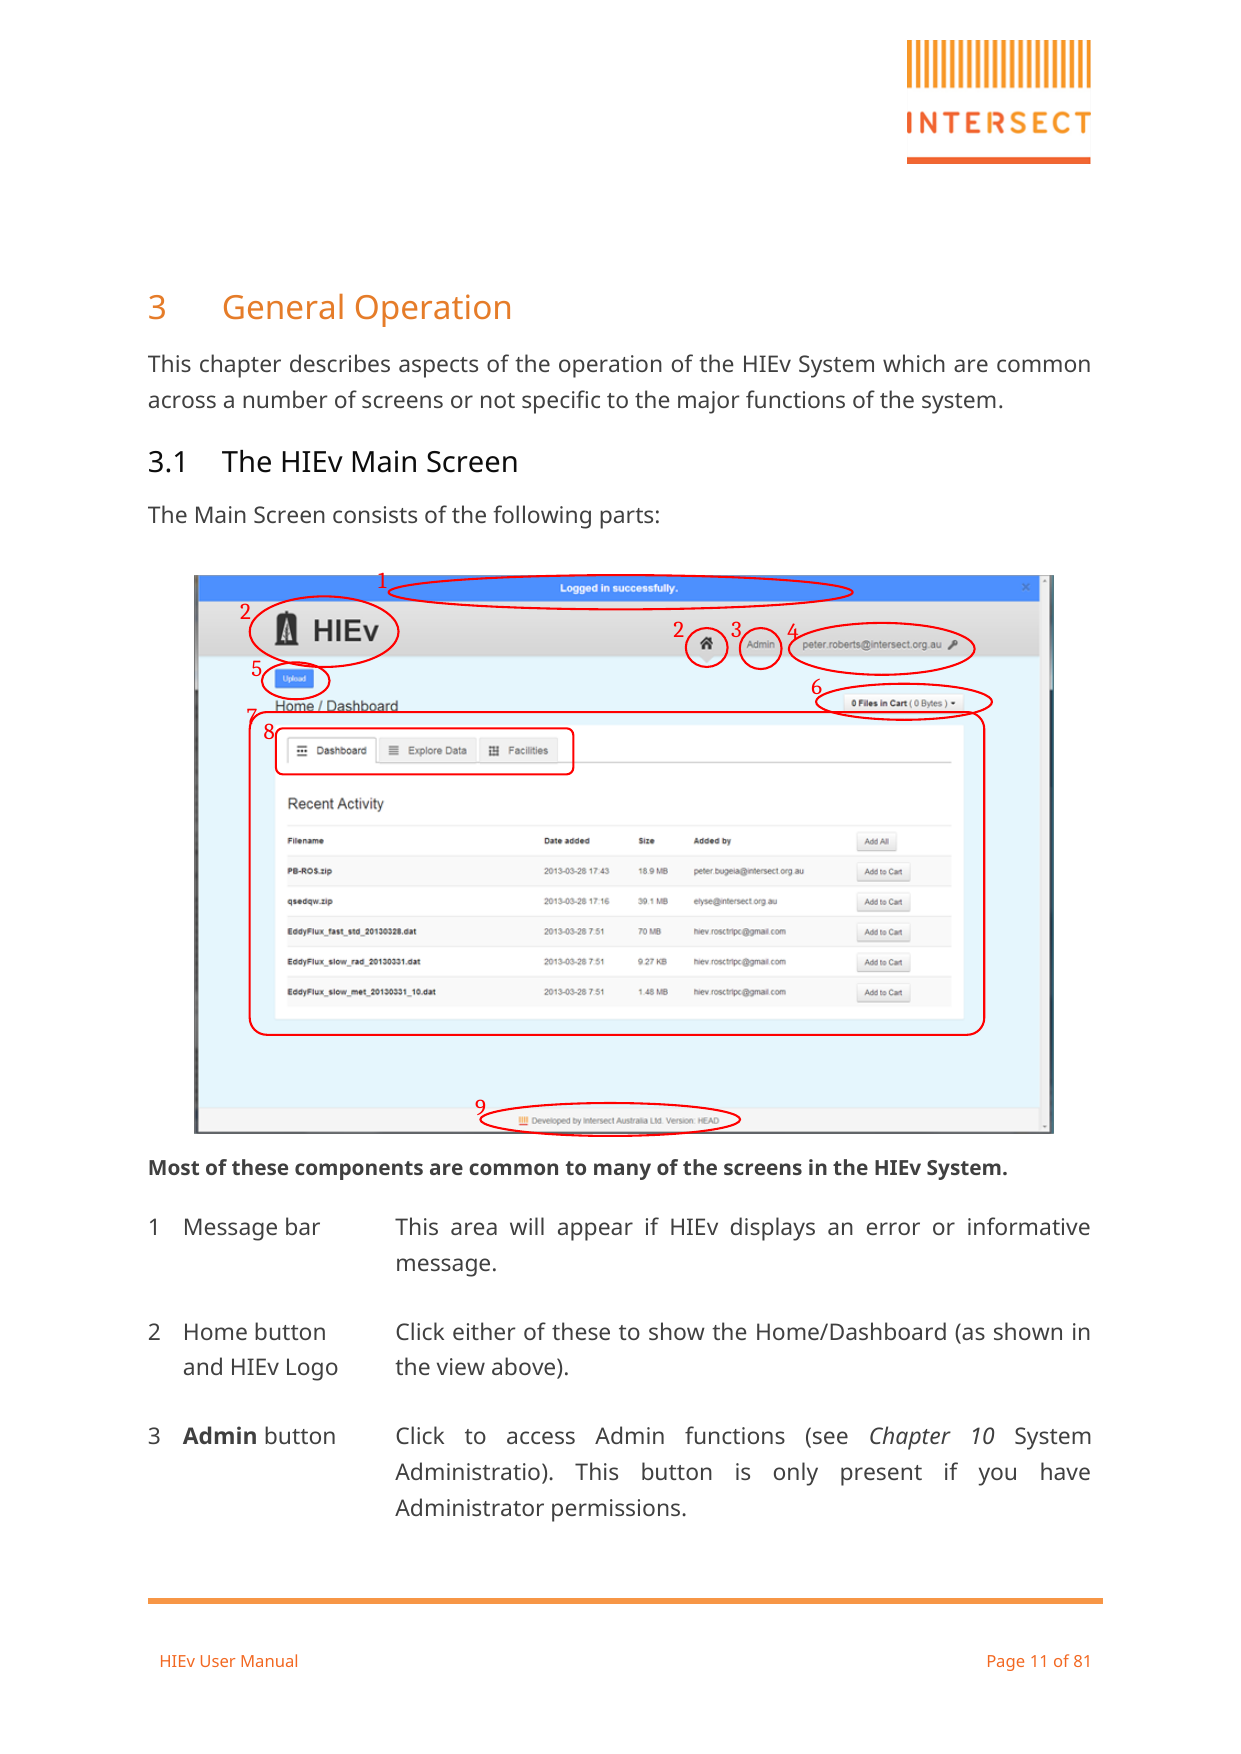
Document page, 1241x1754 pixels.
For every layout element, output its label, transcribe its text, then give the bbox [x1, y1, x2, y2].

picture [482, 1105, 738, 1134]
text This chapter describes aspects of the operation of the HIEv System which are common across a number of screens or not specific to the major functions of the system. [148, 348, 1092, 415]
picture [905, 38, 1093, 166]
table_cell 2 [136, 1303, 171, 1407]
subtitle General Operation [148, 283, 1092, 329]
table_cell 3 [136, 1407, 171, 1548]
subtitle The HIEv Main Screen [148, 441, 1092, 481]
table_cell Home button and HIEv Logo [171, 1303, 384, 1407]
table_cell Click either of these to show the Home/Dashboard (as shown in the view above). [384, 1303, 1103, 1407]
text Most of these components are common to many of the screens in the HIEv System. [148, 1153, 1092, 1182]
picture [192, 573, 1056, 1136]
table_cell Admin button [171, 1407, 384, 1548]
text The Main Screen consists of the following parts: [148, 499, 1092, 530]
table_header 1 [136, 1199, 171, 1303]
table_header This area will appear if HIEv displays an error or informative message. [384, 1199, 1103, 1303]
table_header Message bar [171, 1199, 384, 1303]
